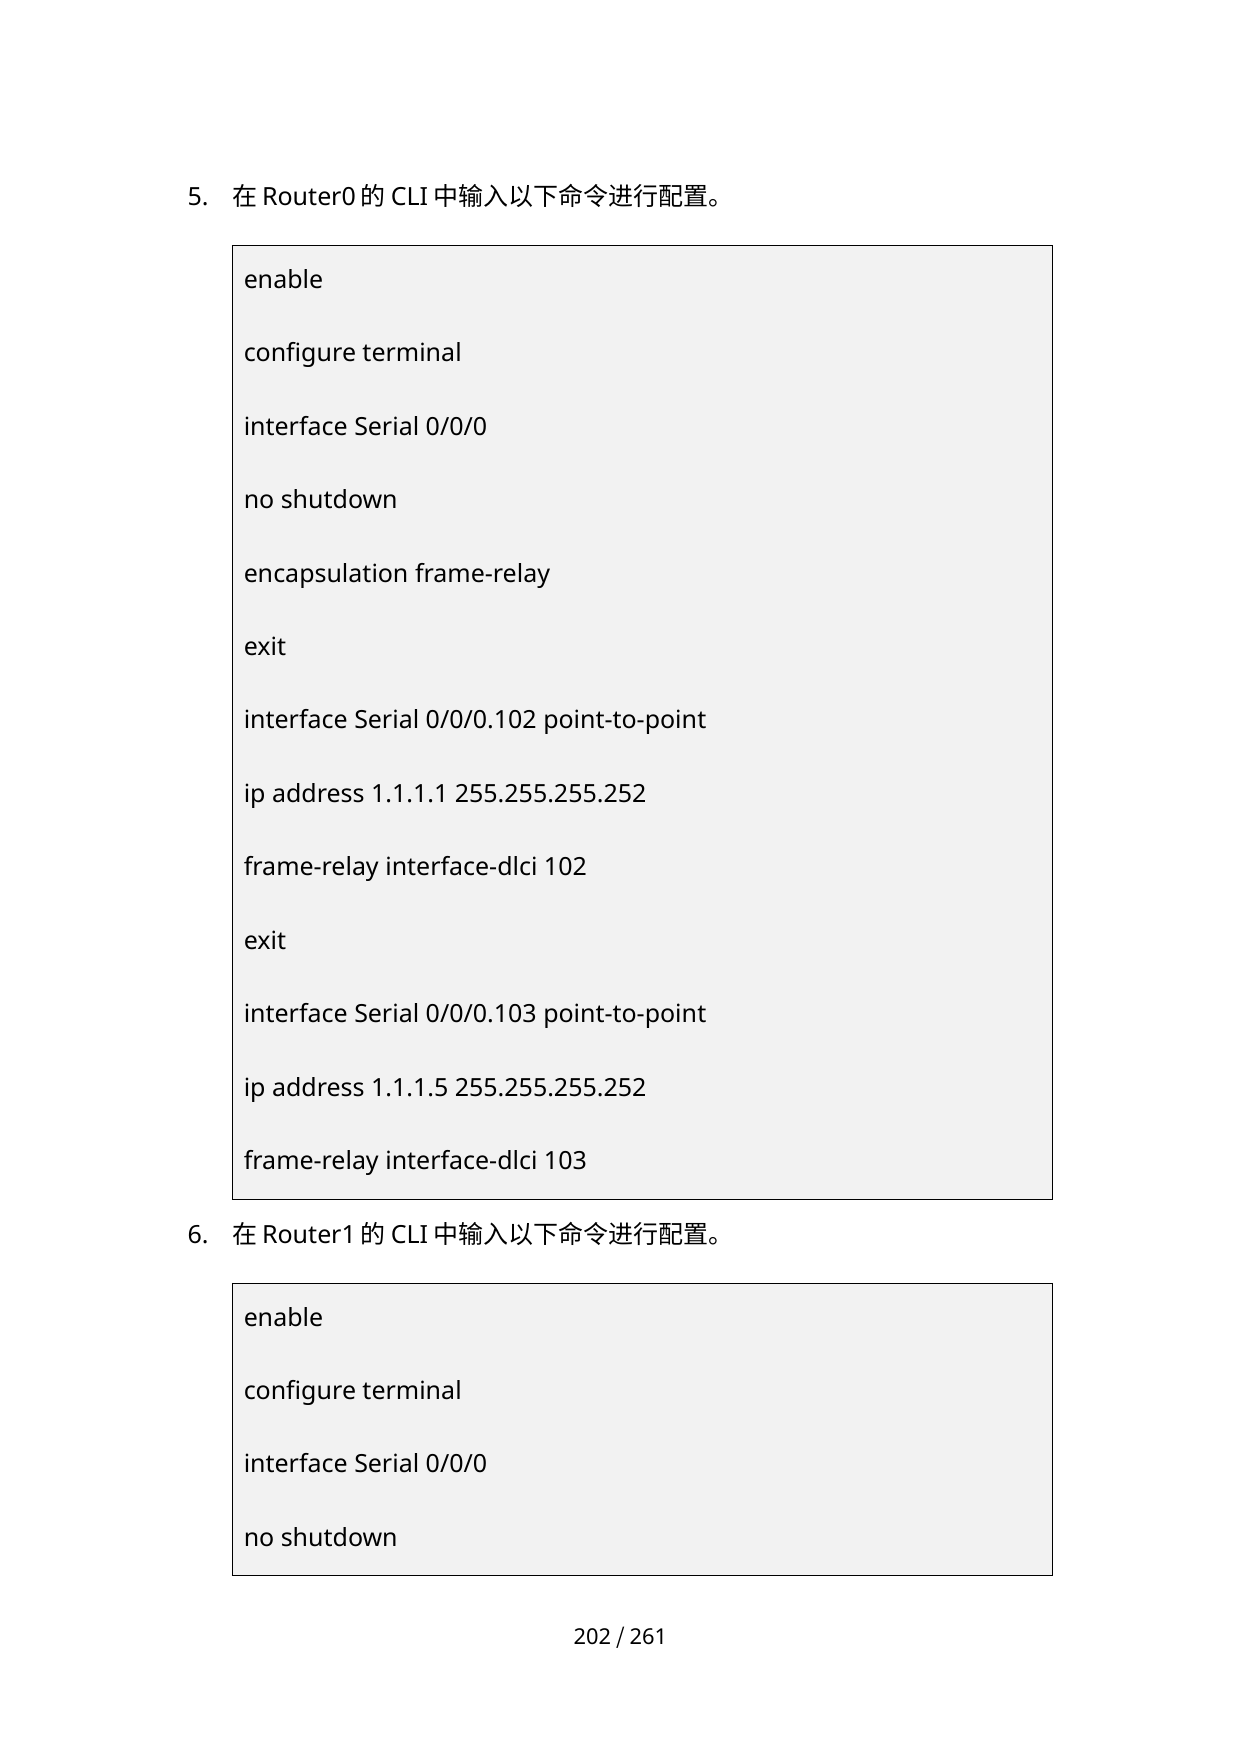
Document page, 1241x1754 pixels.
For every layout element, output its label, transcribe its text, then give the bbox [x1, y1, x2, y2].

list 在Router1的CLI中输入以下命令进行配置。 [187, 1200, 1053, 1265]
table_header enable configure terminal interface Serial 0/0/0 no shutdown encapsulation frame-relay exit interface Serial 0/0/0.102 point-to-point ip address 1.1.1.1 255.255.255.252 frame-relay interface-dlci 102 exit interface Serial 0/0/0.103 point-to-point ip address 1.1.1.5 255.255.255.252 frame-relay interface-dlci 103 [233, 246, 1052, 1199]
list 在Router0的CLI中输入以下命令进行配置。 [187, 162, 1053, 227]
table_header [233, 1284, 1052, 1575]
